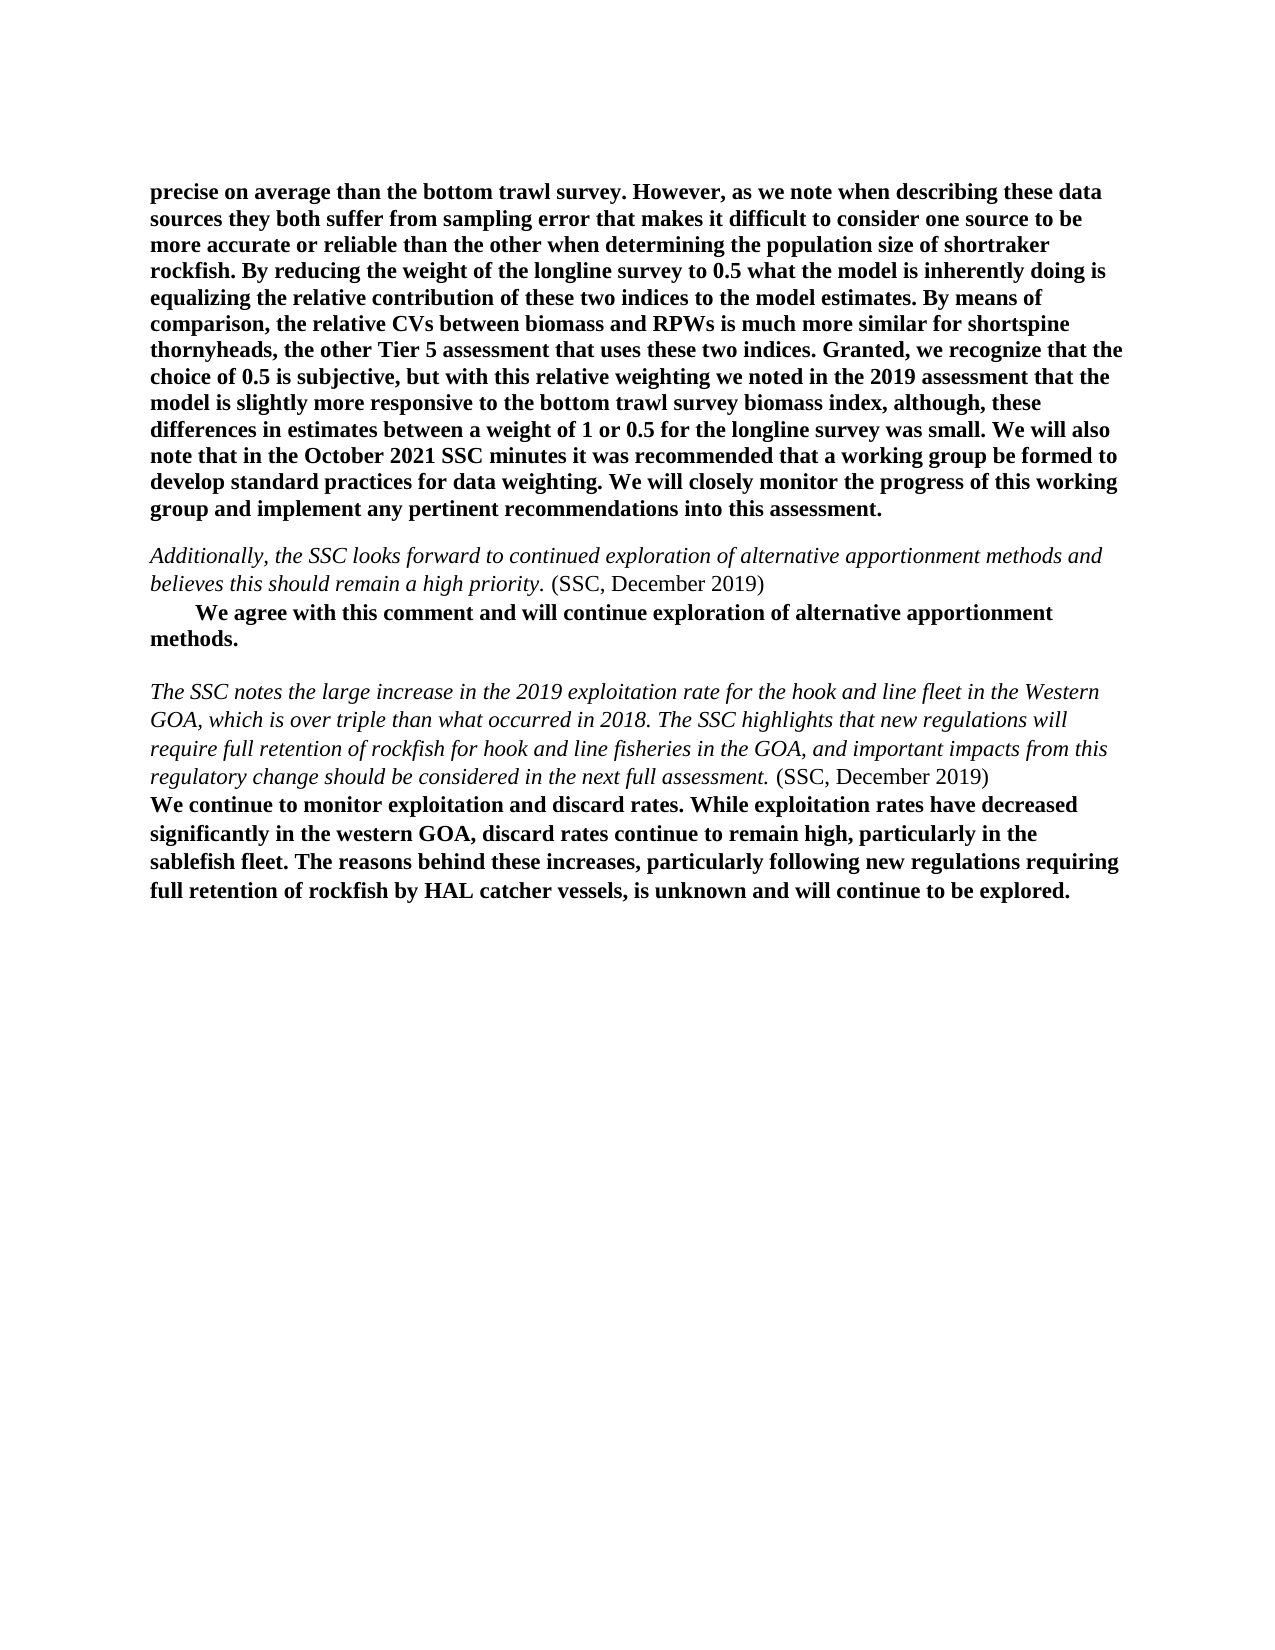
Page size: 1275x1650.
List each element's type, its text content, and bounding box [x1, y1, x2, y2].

text Additionally, the SSC looks forward to continued exploration of alternative apportionment methods and believes this should remain a high priority. (SSC, December 2019) [150, 542, 1125, 597]
text We continue to monitor exploitation and discard rates. While exploitation rates have decreased significantly in the western GOA, discard rates continue to remain high, particularly in the sablefish fleet. The reasons behind these increases, particularly following new regulations requiring full retention of rockfish by HAL catcher vessels, is unknown and will continue to be explored. [150, 792, 1125, 903]
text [150, 178, 1125, 521]
text The SSC notes the large increase in the 2019 exploitation rate for the hook and line fleet in the Western GOA, which is over triple than what occurred in 2018. The SSC highlights that new regulations will require full retention of rockfish for hook and line fisheries in the GOA, and important impacts from this regulatory change should be considered in the next full assessment. (SSC, December 2019) [150, 678, 1125, 789]
list We agree with this comment and will continue exploration of alternative apportionment methods. [150, 599, 1125, 651]
